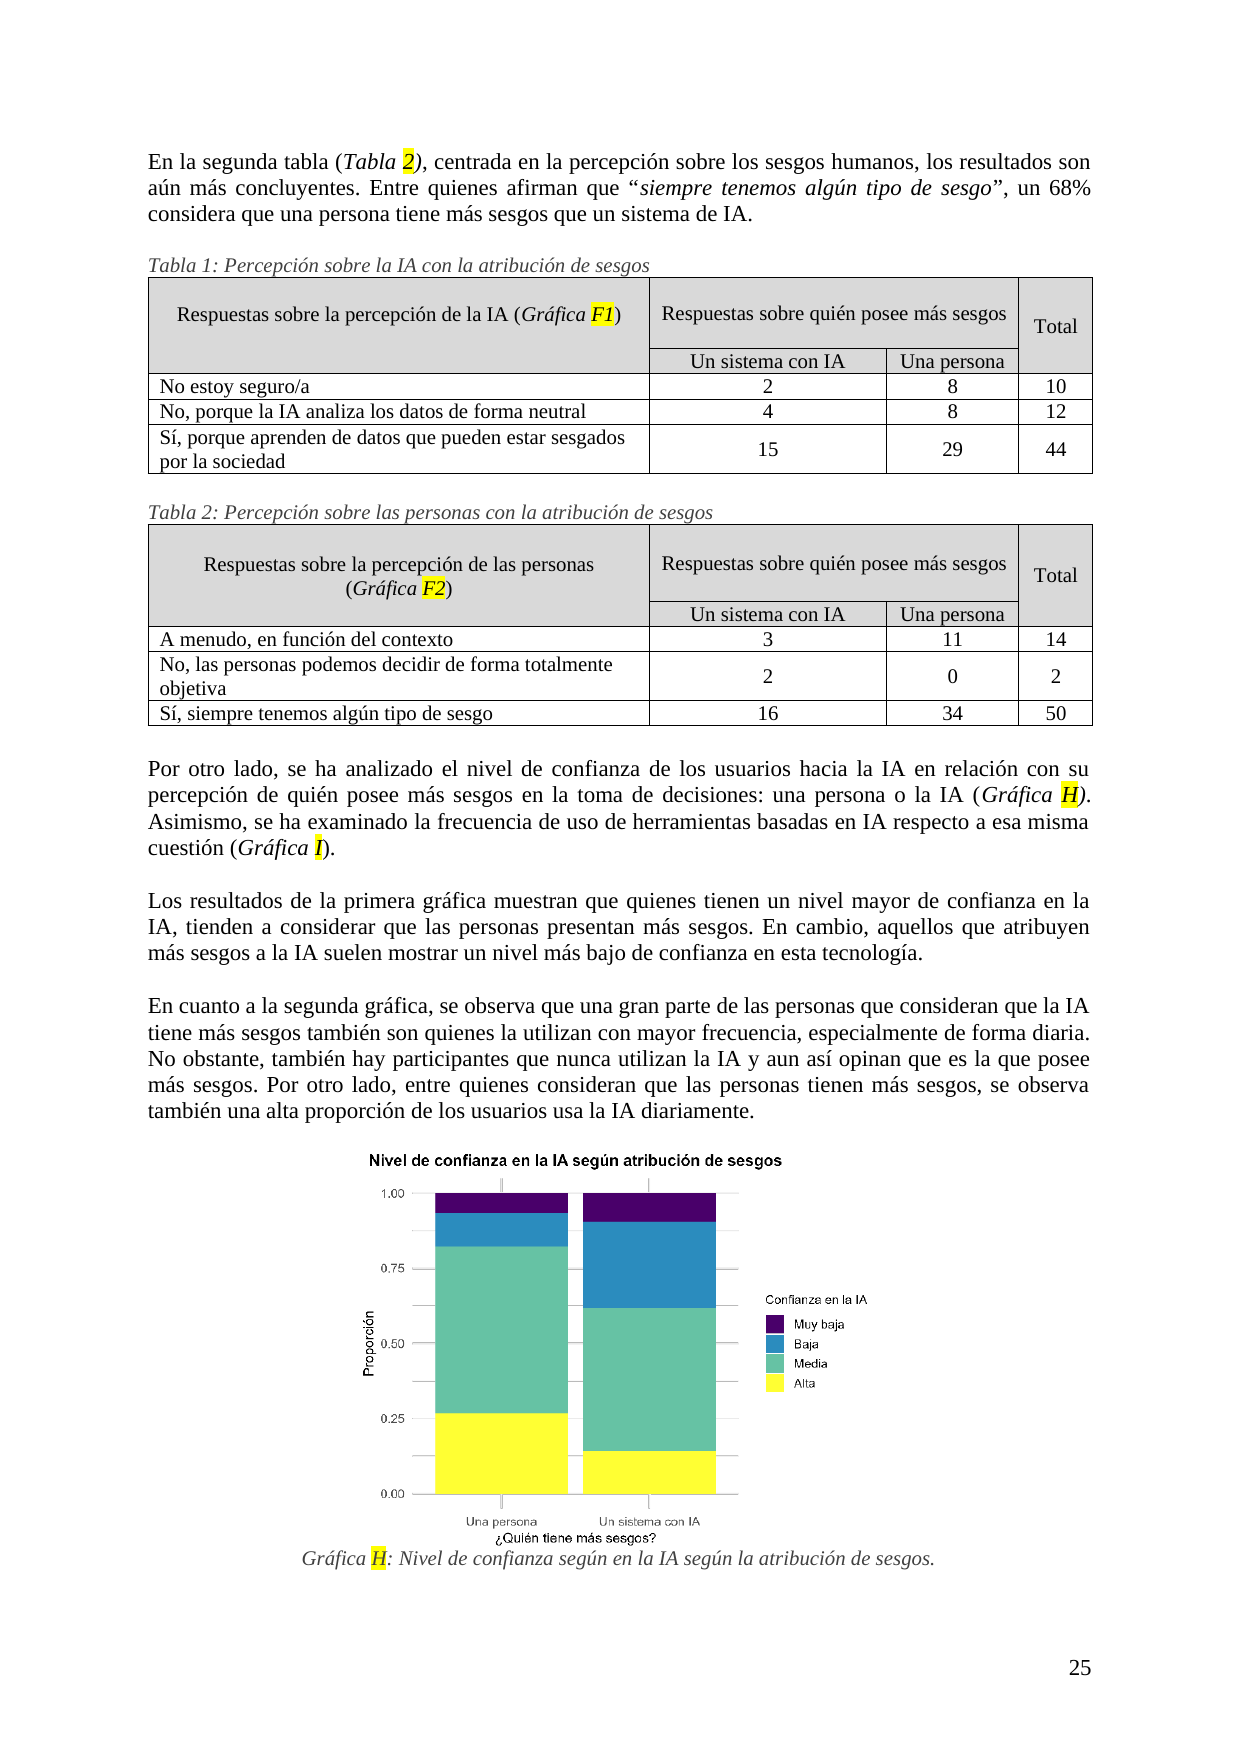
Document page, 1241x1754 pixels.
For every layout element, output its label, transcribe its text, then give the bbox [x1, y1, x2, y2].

table_cell Una persona [887, 349, 1018, 373]
table_cell 16 [650, 701, 886, 725]
table_cell 2 [1019, 652, 1092, 700]
table_cell 2 [650, 652, 886, 700]
text En la segunda tabla (Tabla 2), centrada en la percepción sobre los sesgos humanos, los resultados son aún más concluyentes. Entre quienes afirman que “siempre tenemos algún tipo de sesgo”, un 68% considera que una persona tiene más sesgos que un sistema de IA. [148, 148, 1091, 227]
table_cell 29 [887, 425, 1018, 473]
table_header Respuestas sobre la percepción de las personas (Gráfica F2) [149, 525, 649, 626]
table_cell Una persona [887, 602, 1018, 626]
table_cell No, porque la IA analiza los datos de forma neutral [149, 400, 649, 423]
table_header Respuestas sobre la percepción de la IA (Gráfica F1) [149, 278, 649, 373]
table_cell 0 [887, 652, 1018, 700]
table_cell 10 [1019, 374, 1092, 398]
text Gráfica H: Nivel de confianza según en la IA según la atribución de sesgos. [148, 1546, 371, 1570]
table_cell 8 [887, 374, 1018, 398]
table_cell Un sistema con IA [650, 349, 886, 373]
table_cell 8 [887, 400, 1018, 423]
text Tabla 1: Percepción sobre la IA con la atribución de sesgos [148, 253, 1091, 277]
table_header Respuestas sobre quién posee más sesgos [650, 525, 1018, 601]
table_cell 34 [887, 701, 1018, 725]
text Gráfica H: Nivel de confianza según en la IA según la atribución de sesgos. [386, 1546, 1091, 1570]
table_cell Sí, porque aprenden de datos que pueden estar sesgados por la sociedad [149, 425, 649, 473]
table_cell Un sistema con IA [650, 602, 886, 626]
table_cell 3 [650, 627, 886, 651]
text En cuanto a la segunda gráfica, se observa que una gran parte de las personas que consideran que la IA tiene más sesgos también son quienes la utilizan con mayor frecuencia, especialmente de forma diaria. No obstante, también hay participantes que nunca utilizan la IA y aun así opinan que es la que posee más sesgos. Por otro lado, entre quienes consideran que las personas tienen más sesgos, se observa también una alta proporción de los usuarios usa la IA diariamente. [148, 992, 1091, 1124]
table_header Total [1019, 278, 1092, 373]
table_cell A menudo, en función del contexto [149, 627, 649, 651]
table_cell No estoy seguro/a [149, 374, 649, 398]
text Los resultados de la primera gráfica muestran que quienes tienen un nivel mayor de confianza en la IA, tienden a considerar que las personas presentan más sesgos. En cambio, aquellos que atribuyen más sesgos a la IA suelen mostrar un nivel más bajo de confianza en esta tecnología. [148, 887, 1091, 966]
table_cell 50 [1019, 701, 1092, 725]
table_header Total [1019, 525, 1092, 626]
table_cell 2 [650, 374, 886, 398]
picture [354, 1150, 885, 1546]
table_cell No, las personas podemos decidir de forma totalmente objetiva [149, 652, 649, 700]
table_cell 44 [1019, 425, 1092, 473]
table_cell 15 [650, 425, 886, 473]
table_cell 11 [887, 627, 1018, 651]
text Por otro lado, se ha analizado el nivel de confianza de los usuarios hacia la IA en relación con su percepción de quién posee más sesgos en la toma de decisiones: una persona o la IA (Gráfica H). Asimismo, se ha examinado la frecuencia de uso de herramientas basadas en IA respecto a esa misma cuestión (Gráfica I). [148, 755, 1091, 860]
table_cell 12 [1019, 400, 1092, 423]
text Tabla 2: Percepción sobre las personas con la atribución de sesgos [148, 500, 1091, 524]
table_cell 14 [1019, 627, 1092, 651]
table_cell Sí, siempre tenemos algún tipo de sesgo [149, 701, 649, 725]
table_header Respuestas sobre quién posee más sesgos [650, 278, 1018, 348]
table_cell 4 [650, 400, 886, 423]
